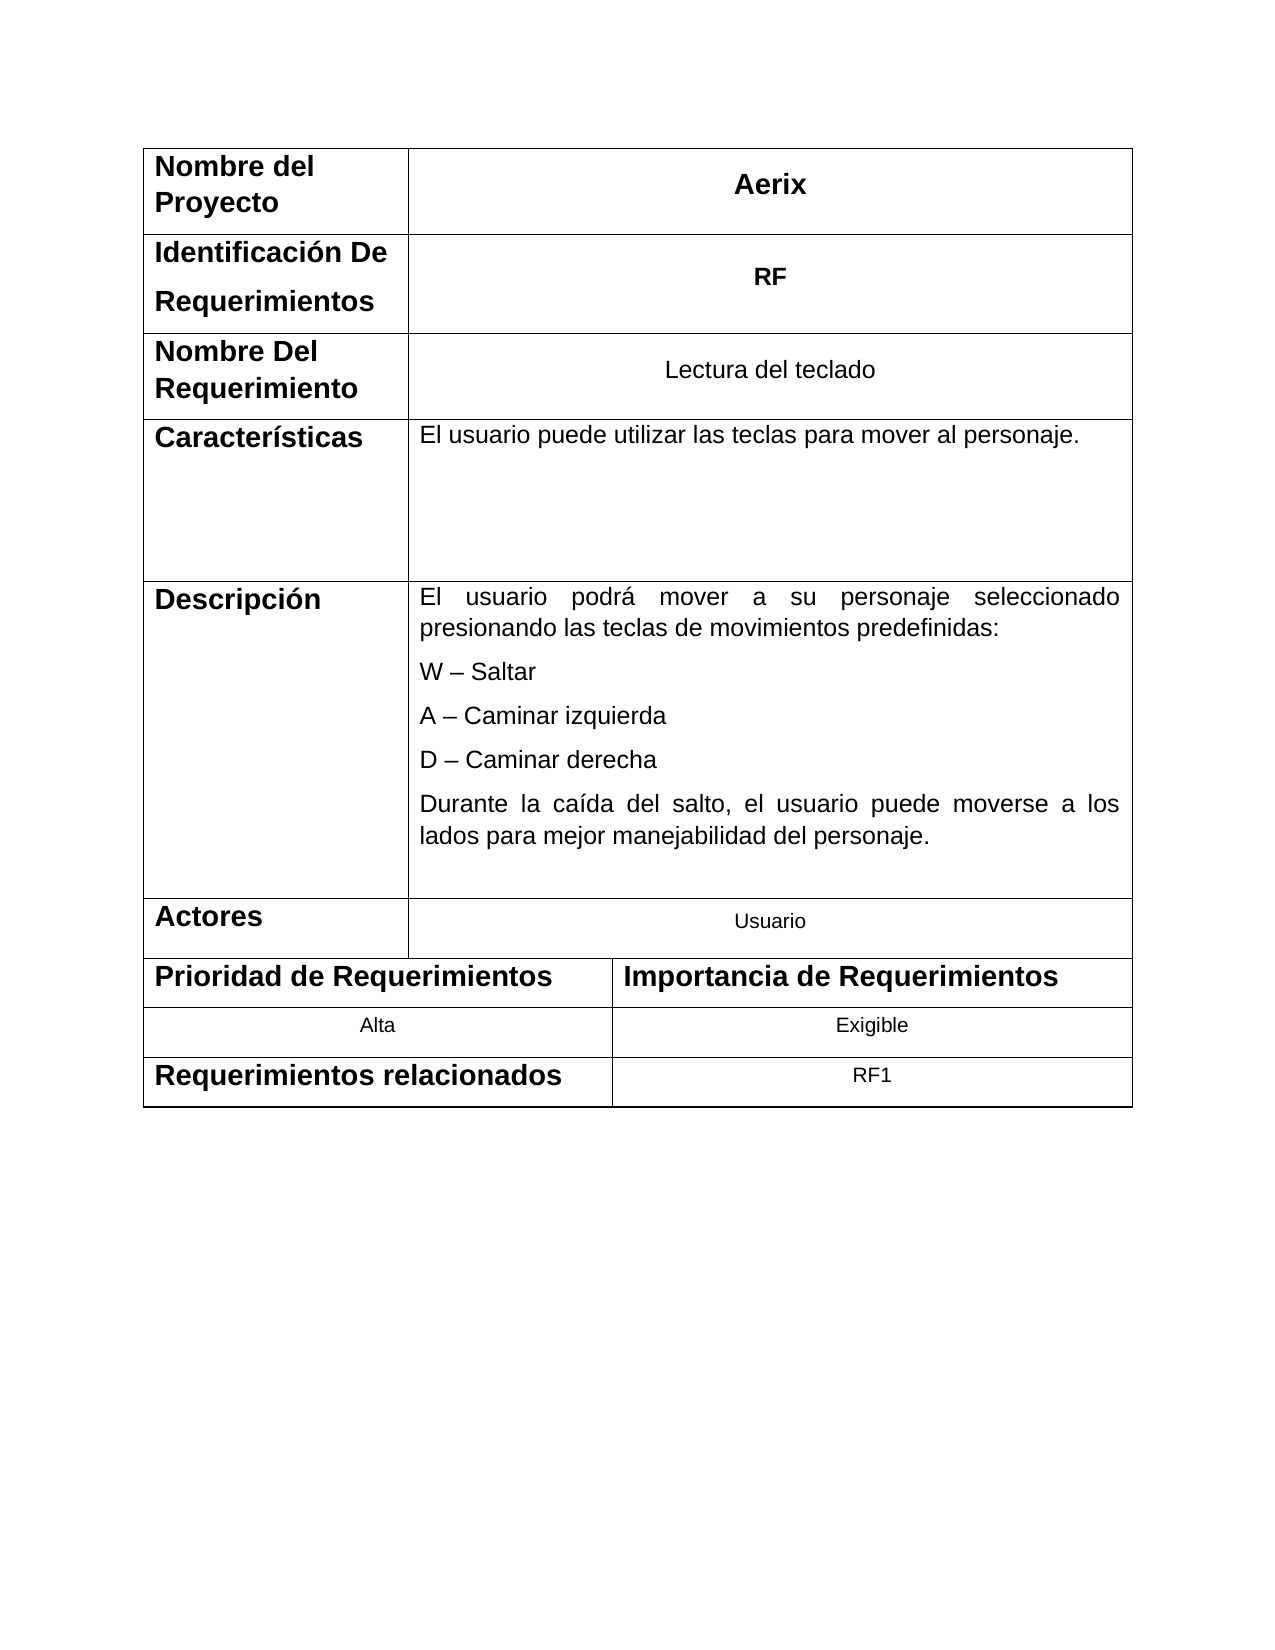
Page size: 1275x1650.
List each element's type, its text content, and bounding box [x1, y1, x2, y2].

table_cell Descripción [144, 582, 408, 897]
table_cell Alta [144, 1008, 612, 1057]
table_cell Requerimientos relacionados [144, 1058, 612, 1106]
table_cell Exigible [613, 1008, 1132, 1057]
table_cell Actores [144, 899, 408, 958]
table_header Aerix [409, 149, 1132, 234]
table_cell Lectura del teclado [409, 334, 1132, 419]
table_cell RF [409, 235, 1132, 333]
table_cell Prioridad de Requerimientos [144, 959, 612, 1007]
table_cell Características [144, 420, 408, 581]
table_cell El usuario puede utilizar las teclas para mover al personaje. [409, 420, 1132, 581]
table_cell Usuario [409, 899, 1132, 958]
table_cell El usuario podrá mover a su personaje seleccionado presionando las teclas de movimientos predefinidas: W – Saltar A – Caminar izquierda D – Caminar derecha Durante la caída del salto, el usuario puede moverse a los lados para mejor manejabilidad del personaje. [409, 582, 1132, 897]
table_header Nombre del Proyecto [144, 149, 408, 234]
table_cell RF1 [613, 1058, 1132, 1106]
table_cell Nombre Del Requerimiento [144, 334, 408, 419]
table_cell Identificación De Requerimientos [144, 235, 408, 333]
table_cell Importancia de Requerimientos [613, 959, 1132, 1007]
